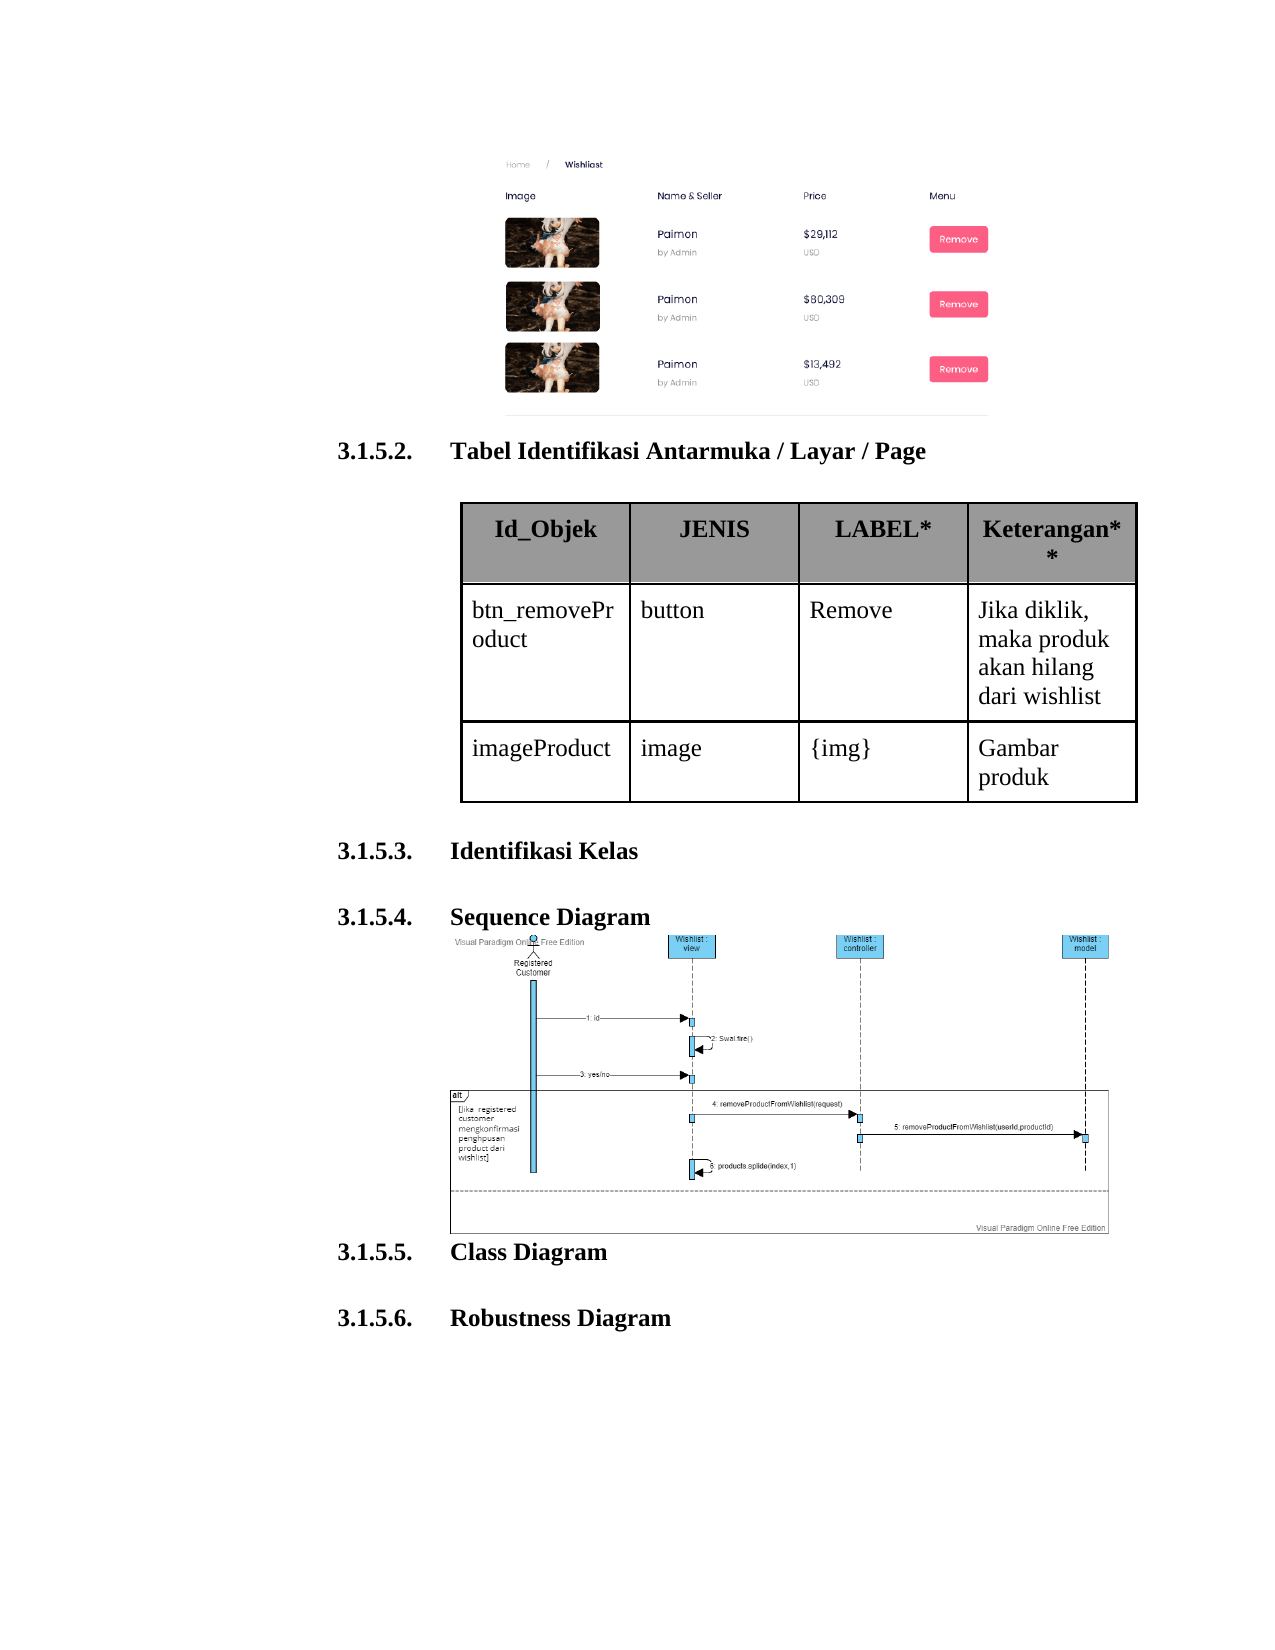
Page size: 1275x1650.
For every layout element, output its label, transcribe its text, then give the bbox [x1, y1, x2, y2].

table_cell image [631, 723, 798, 801]
list Sequence Diagram [412, 902, 1125, 931]
table_cell Remove [800, 585, 967, 720]
table_header JENIS [631, 504, 798, 582]
table_cell button [631, 585, 798, 720]
table_cell Jika diklik, maka produk akan hilang dari wishlist [969, 585, 1135, 720]
picture [450, 150, 1119, 432]
table_cell {img} [800, 723, 967, 801]
table_header Keterangan** [969, 504, 1135, 582]
table_cell Gambar produk [969, 723, 1135, 801]
table_header Id_Objek [463, 504, 629, 582]
list Class Diagram [412, 1237, 1125, 1266]
table_cell btn_removeProduct [463, 585, 629, 720]
list Robustness Diagram [412, 1303, 1125, 1332]
list Identifikasi Kelas [412, 836, 1125, 864]
picture [450, 935, 1109, 1234]
list Tabel Identifikasi Antarmuka / Layar / Page [412, 436, 1125, 465]
table_cell imageProduct [463, 723, 629, 801]
table_header LABEL* [800, 504, 967, 582]
